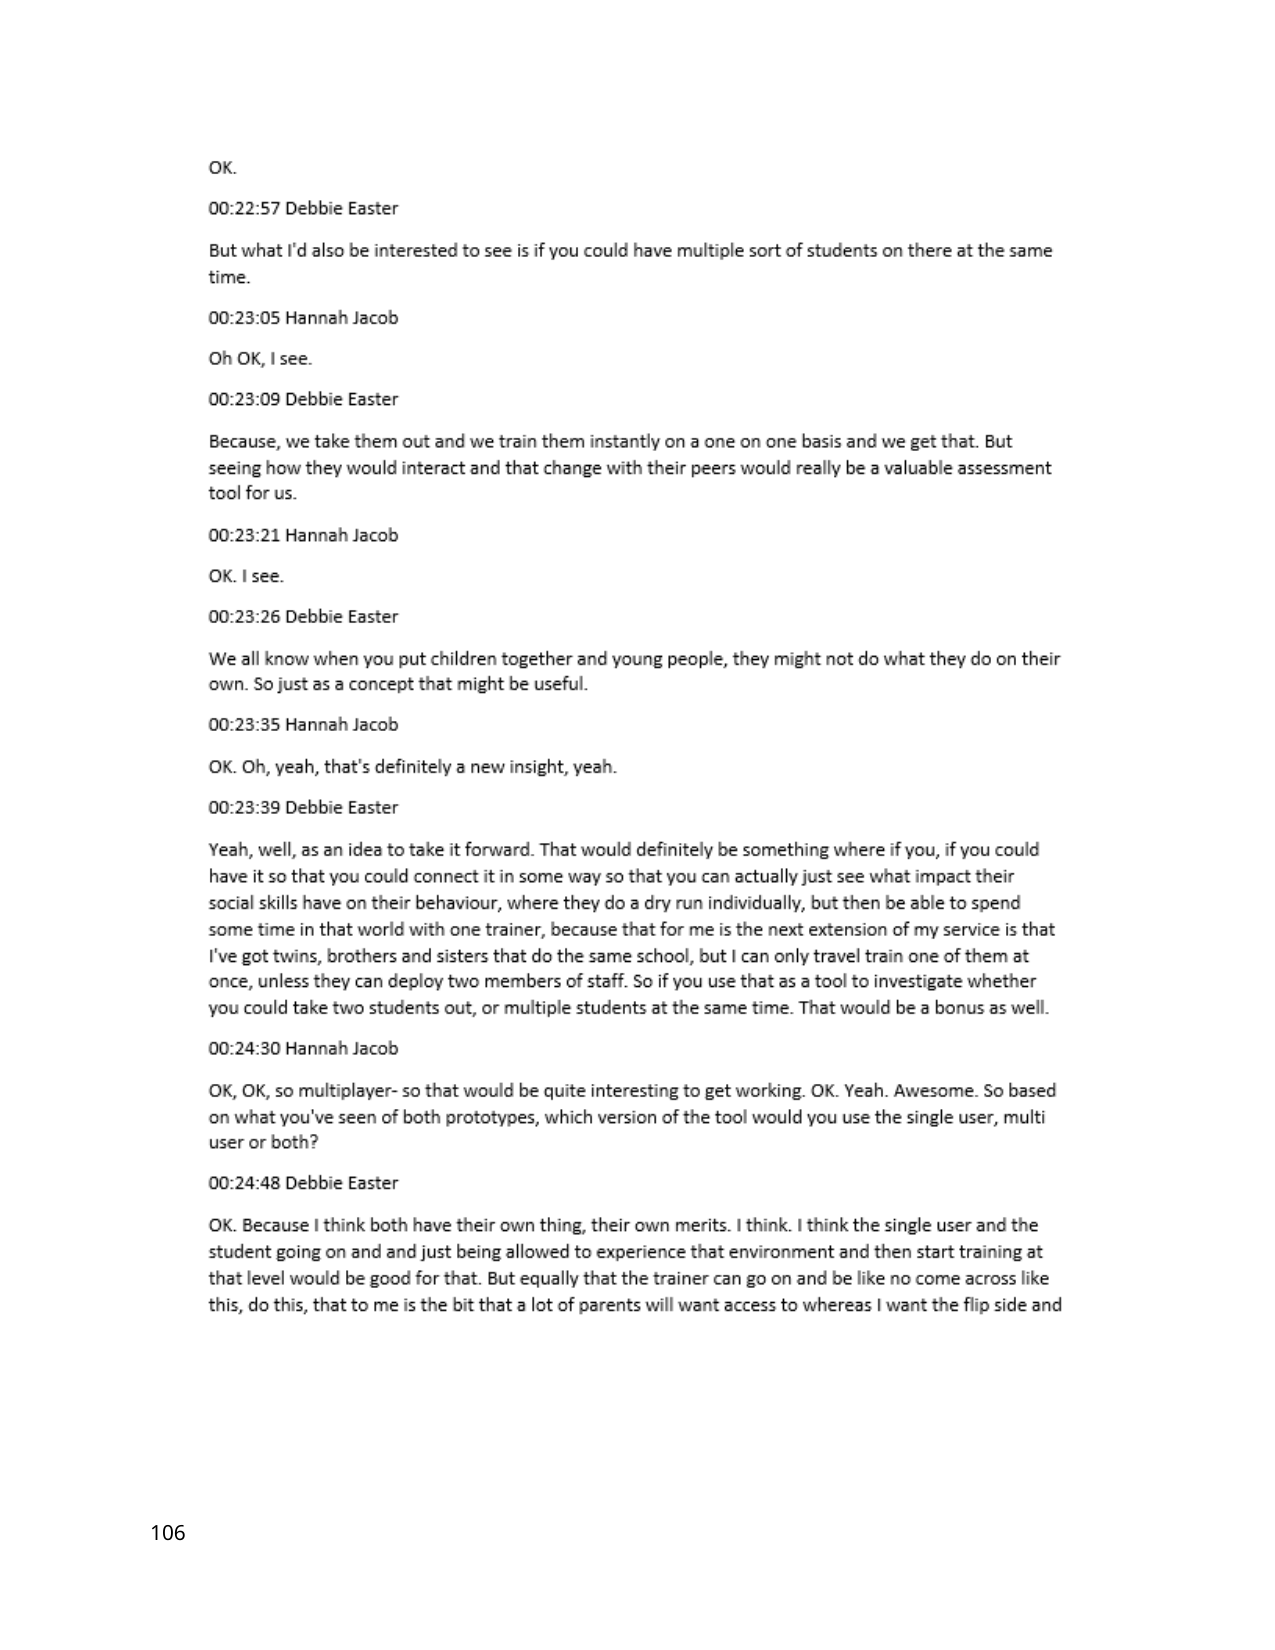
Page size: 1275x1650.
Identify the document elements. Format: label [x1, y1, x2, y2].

picture [198, 150, 1077, 1338]
